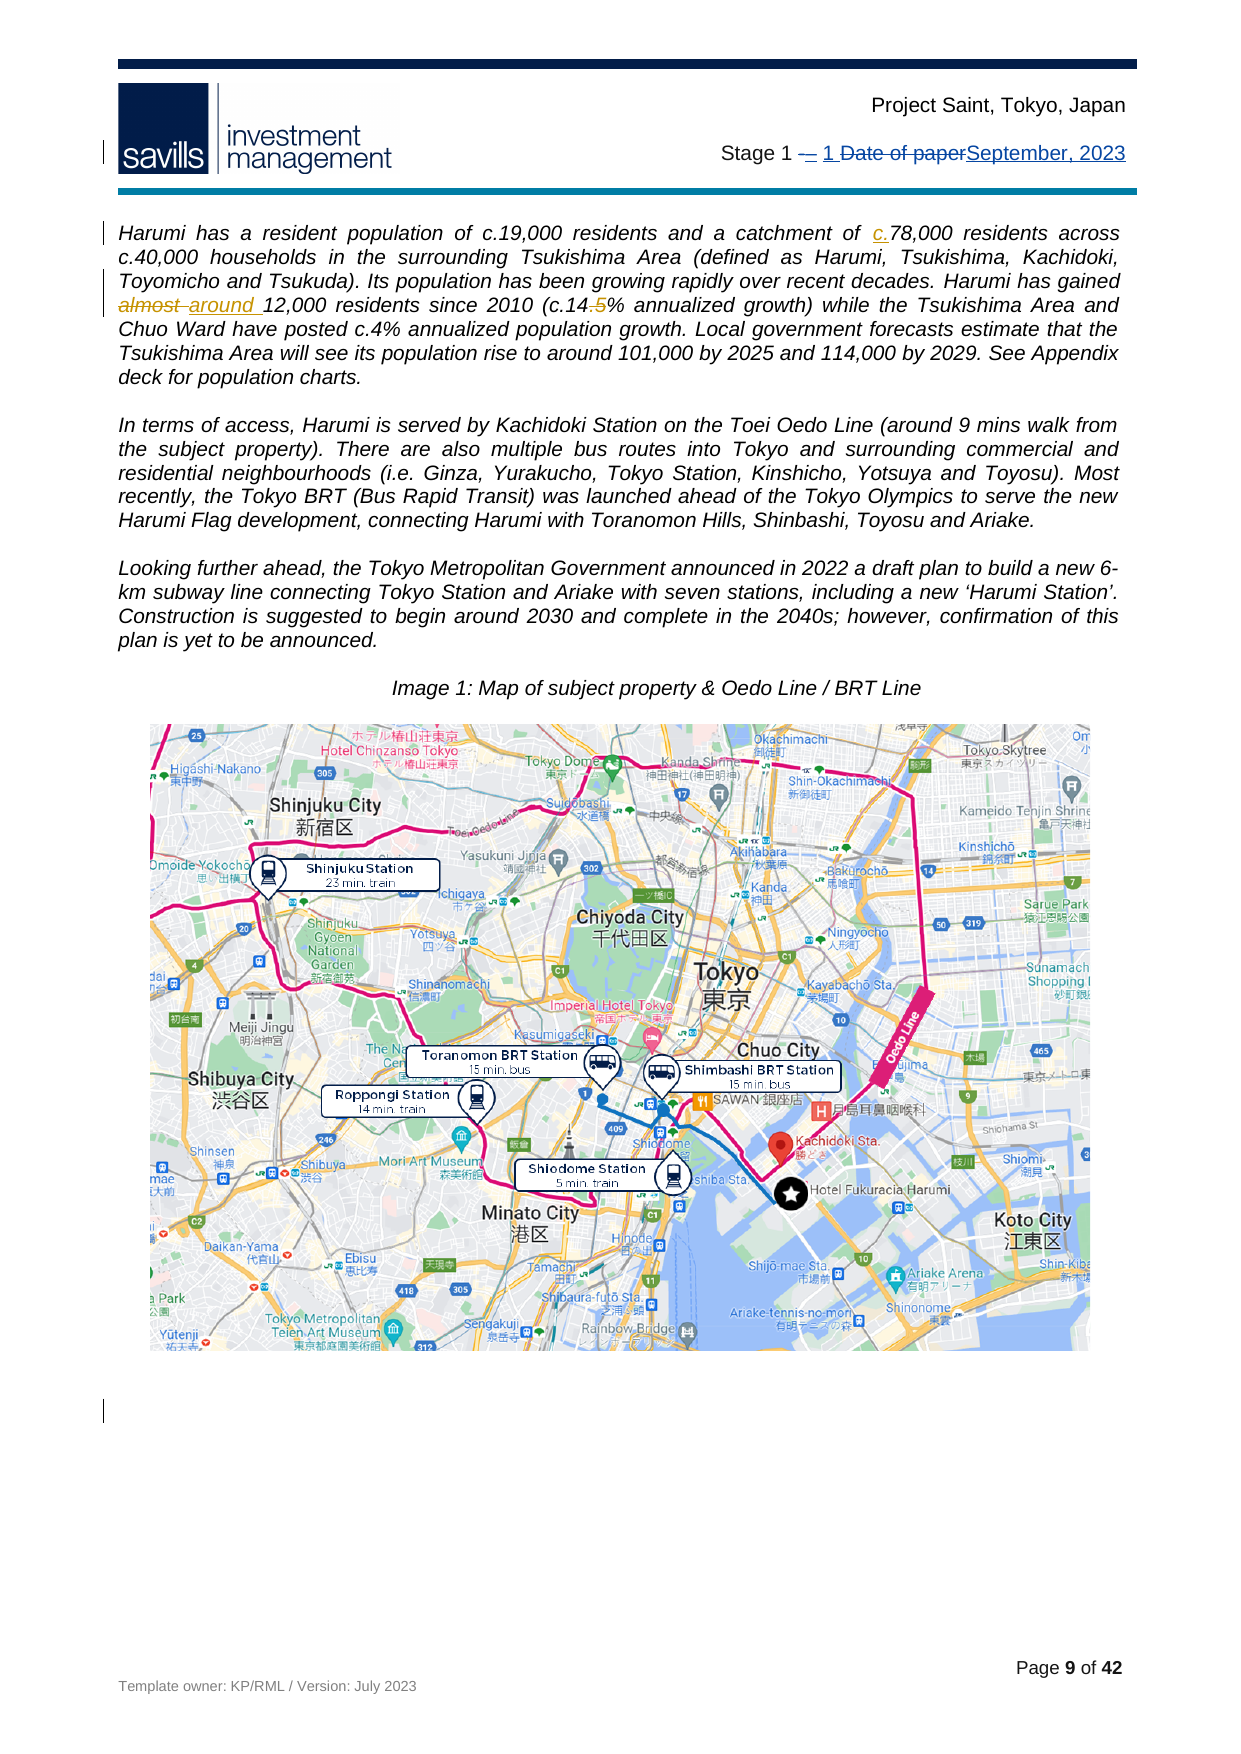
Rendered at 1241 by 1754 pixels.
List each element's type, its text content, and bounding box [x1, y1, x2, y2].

picture [118, 83, 401, 174]
list Image 1: Map of subject property & Oedo Line / BRT Line [193, 676, 1122, 700]
text Harumi has a resident population of c.19,000 residents and a catchment of 78,000 residents across c.40,000 households in the surrounding Tsukishima Area (defined as Harumi, Tsukishima, Kachidoki, Toyomicho and Tsukuda). Its population has been growing rapidly over recent decades. Harumi has gained 12,000 residents since 2010 (c.14% annualized growth) while the Tsukishima Area and Chuo Ward have posted c.4% annualized population growth. Local government forecasts estimate that the Tsukishima Area will see its population rise to around 101,000 by 2025 and 114,000 by 2029. See Appendix deck for population charts. [118, 221, 1122, 388]
text In terms of access, Harumi is served by Kachidoki Station on the Toei Oedo Line (around 9 mins walk from the subject property). There are also multiple bus routes into Tokyo and surrounding commercial and residential neighbourhoods (i.e. Ginza, Yurakucho, Tokyo Station, Kinshicho, Yotsuya and Toyosu). Most recently, the Tokyo BRT (Bus Rapid Transit) was launched ahead of the Tokyo Olympics to serve the new Harumi Flag development, connecting Harumi with Toranomon Hills, Shinbashi, Toyosu and Ariake. [118, 412, 1122, 532]
text Looking further ahead, the Tokyo Metropolitan Government announced in 2022 a draft plan to build a new 6-km subway line connecting Tokyo Station and Ariake with seven stations, including a new ‘Harumi Station’. Construction is suggested to begin around 2030 and complete in the 2040s; however, confirmation of this plan is yet to be announced. [118, 556, 1122, 652]
picture [150, 724, 1091, 1351]
